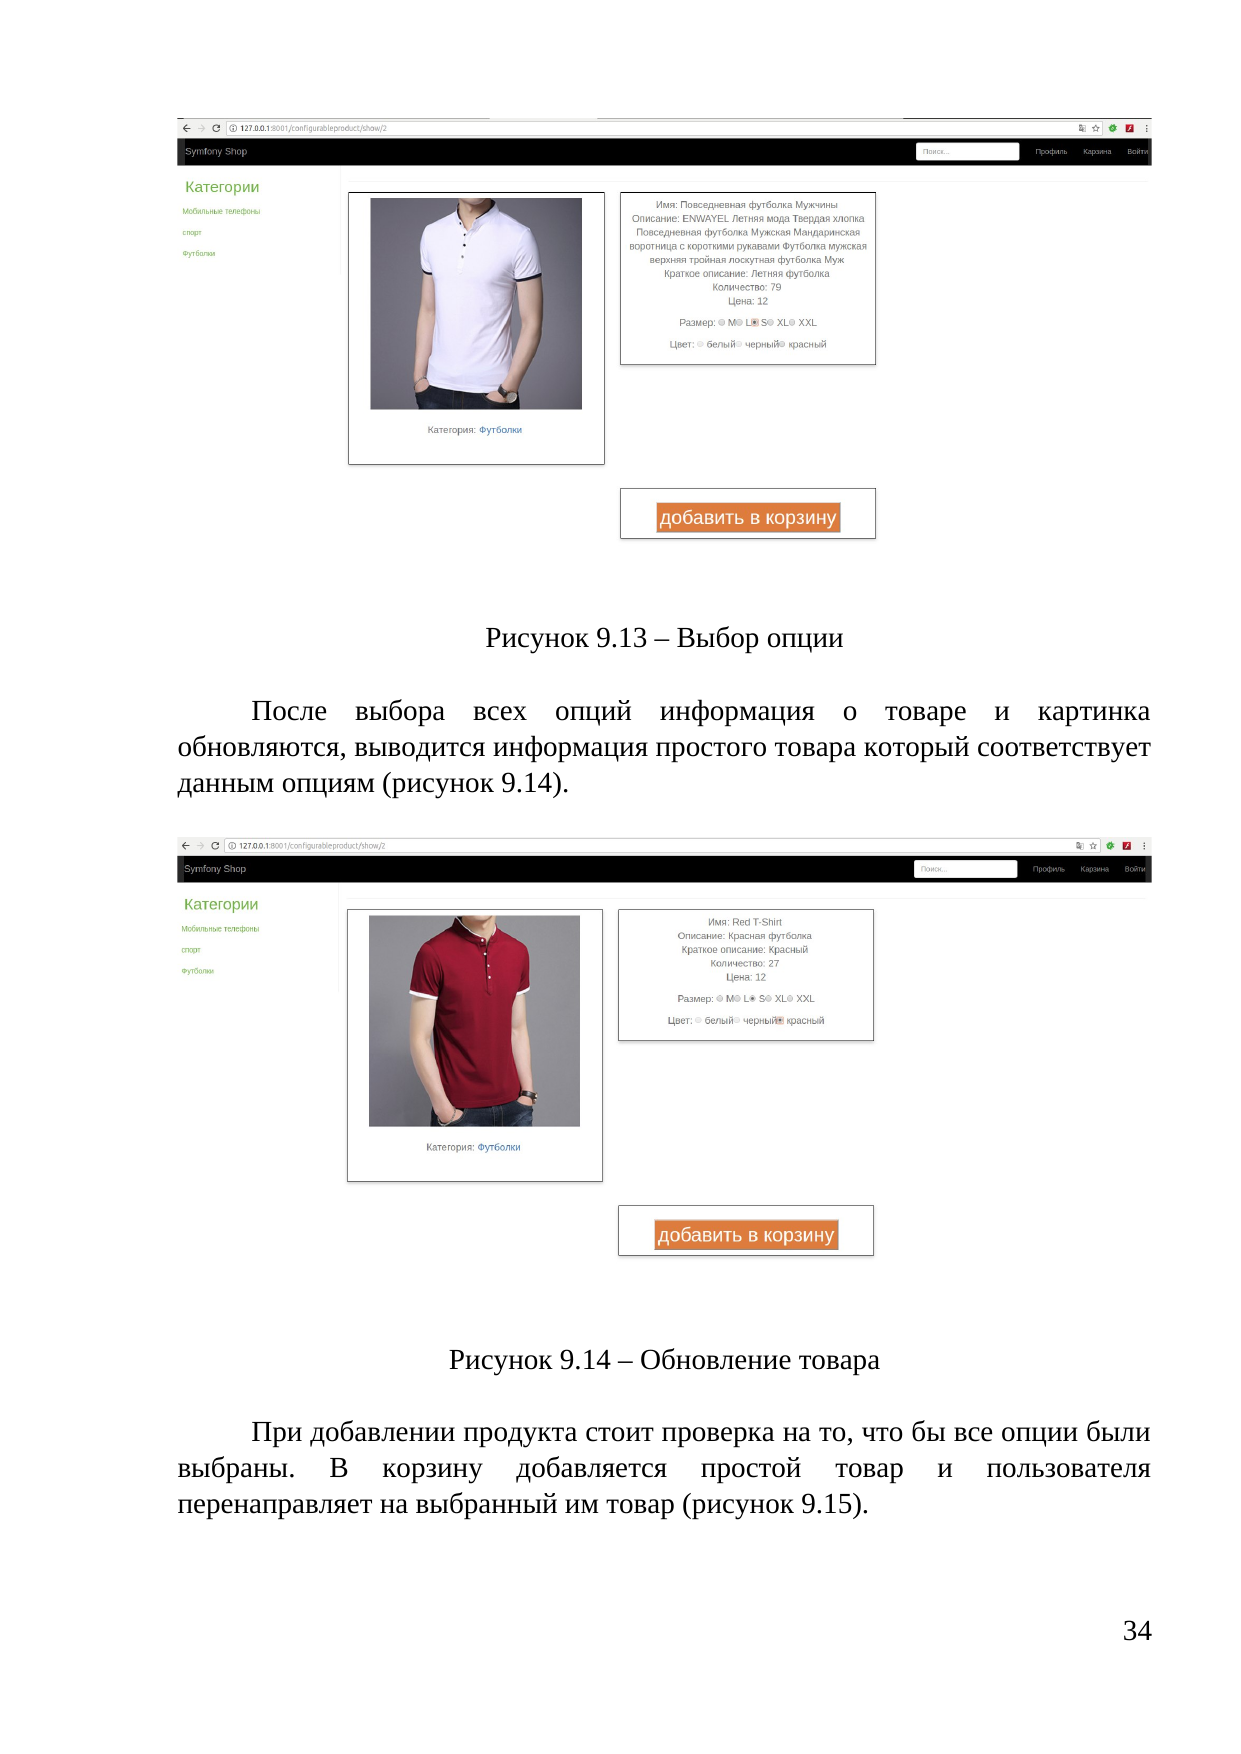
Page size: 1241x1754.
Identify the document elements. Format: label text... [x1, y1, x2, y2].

picture [177, 837, 1152, 1304]
text Рисунок 9.14 – Обновление товара [177, 1342, 1152, 1376]
text Рисунок 9.13 – Выбор опции [177, 620, 1152, 654]
text После выбора всех опций информация о товаре и картинка обновляются, выводится информация простого товара который соответствует данным опциям (рисунок 9.14). [177, 693, 1152, 798]
picture [177, 118, 1152, 582]
text При добавлении продукта стоит проверка на то, что бы все опции были выбраны. В корзину добавляется простой товар и пользователя перенаправляет на выбранный им товар (рисунок 9.15). [177, 1414, 1152, 1520]
